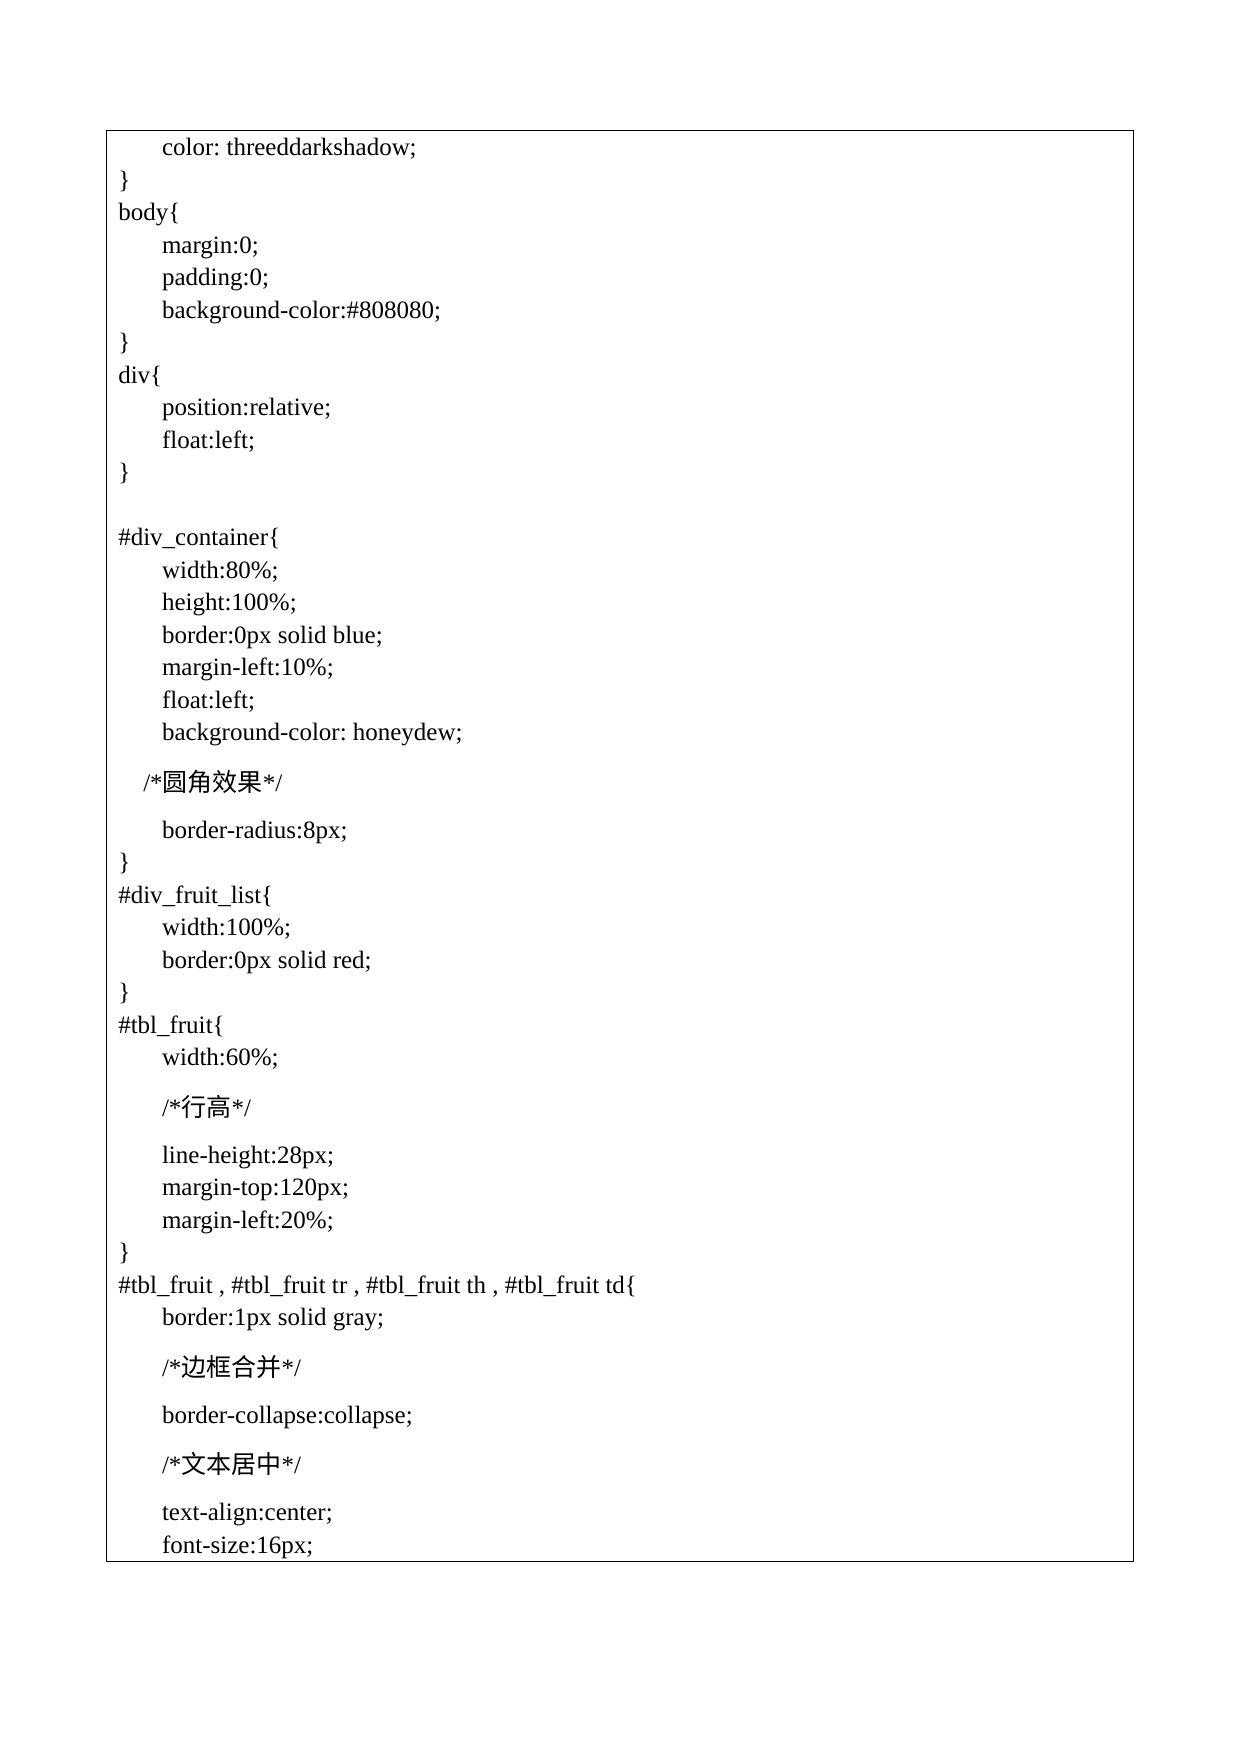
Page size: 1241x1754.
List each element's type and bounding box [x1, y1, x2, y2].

table_header [107, 131, 1133, 1561]
